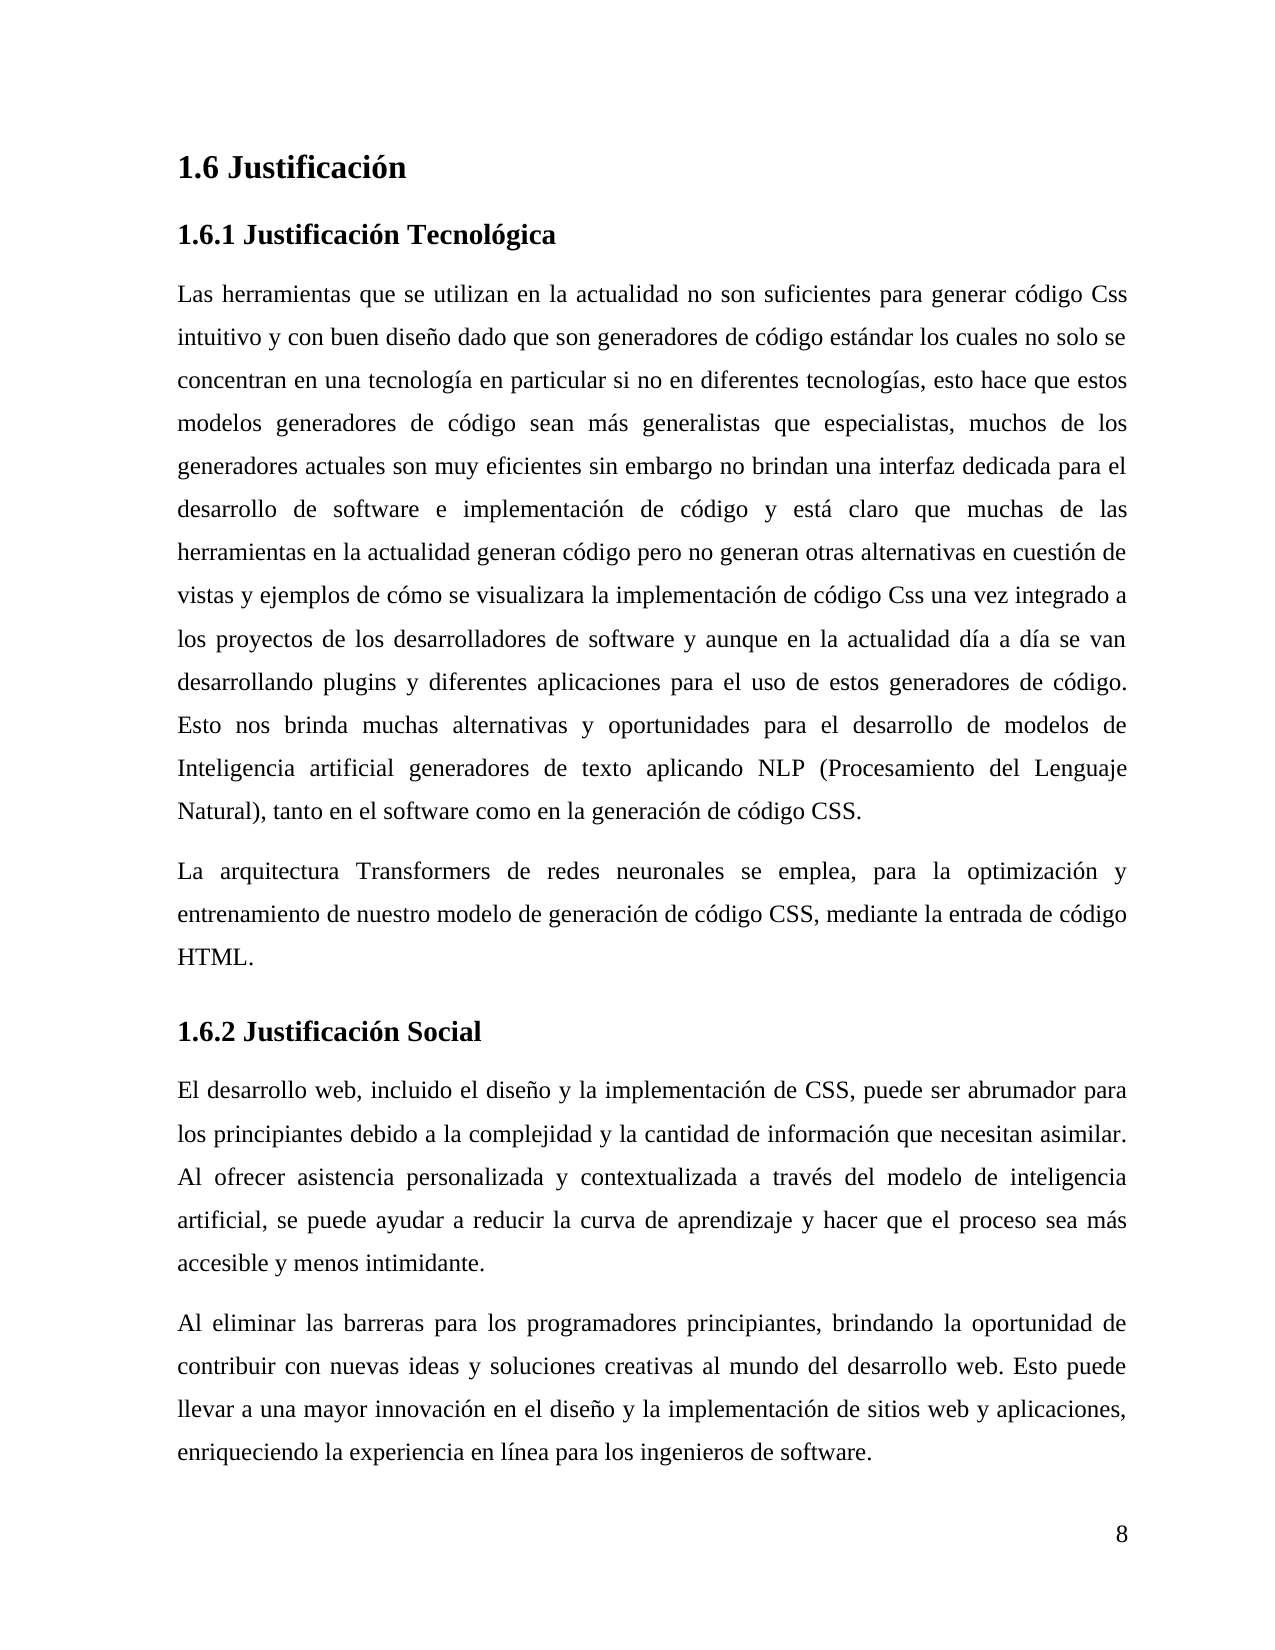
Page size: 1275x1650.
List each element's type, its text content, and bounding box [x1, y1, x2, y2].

subtitle 1.6.1 Justificación Tecnológica [177, 217, 1128, 251]
text La arquitectura Transformers de redes neuronales se emplea, para la optimización y entrenamiento de nuestro modelo de generación de código CSS, mediante la entrada de código HTML. [177, 856, 1128, 971]
subtitle 1.6.2 Justificación Social [177, 1014, 1128, 1048]
text El desarrollo web, incluido el diseño y la implementación de CSS, puede ser abrumador para los principiantes debido a la complejidad y la cantidad de información que necesitan asimilar. Al ofrecer asistencia personalizada y contextualizada a través del modelo de inteligencia artificial, se puede ayudar a reducir la curva de aprendizaje y hacer que el proceso sea más accesible y menos intimidante. [177, 1076, 1128, 1277]
text Al eliminar las barreras para los programadores principiantes, brindando la oportunidad de contribuir con nuevas ideas y soluciones creativas al mundo del desarrollo web. Esto puede llevar a una mayor innovación en el diseño y la implementación de sitios web y aplicaciones, enriqueciendo la experiencia en línea para los ingenieros de software. [177, 1308, 1128, 1466]
subtitle 1.6 Justificación [177, 147, 1128, 185]
text Las herramientas que se utilizan en la actualidad no son suficientes para generar código Css intuitivo y con buen diseño dado que son generadores de código estándar los cuales no solo se concentran en una tecnología en particular si no en diferentes tecnologías, esto hace que estos modelos generadores de código sean más generalistas que especialistas, muchos de los generadores actuales son muy eficientes sin embargo no brindan una interfaz dedicada para el desarrollo de software e implementación de código y está claro que muchas de las herramientas en la actualidad generan código pero no generan otras alternativas en cuestión de vistas y ejemplos de cómo se visualizara la implementación de código Css una vez integrado a los proyectos de los desarrolladores de software y aunque en la actualidad día a día se van desarrollando plugins y diferentes aplicaciones para el uso de estos generadores de código. Esto nos brinda muchas alternativas y oportunidades para el desarrollo de modelos de Inteligencia artificial generadores de texto aplicando NLP (Procesamiento del Lenguaje Natural), tanto en el software como en la generación de código CSS. [177, 279, 1128, 825]
